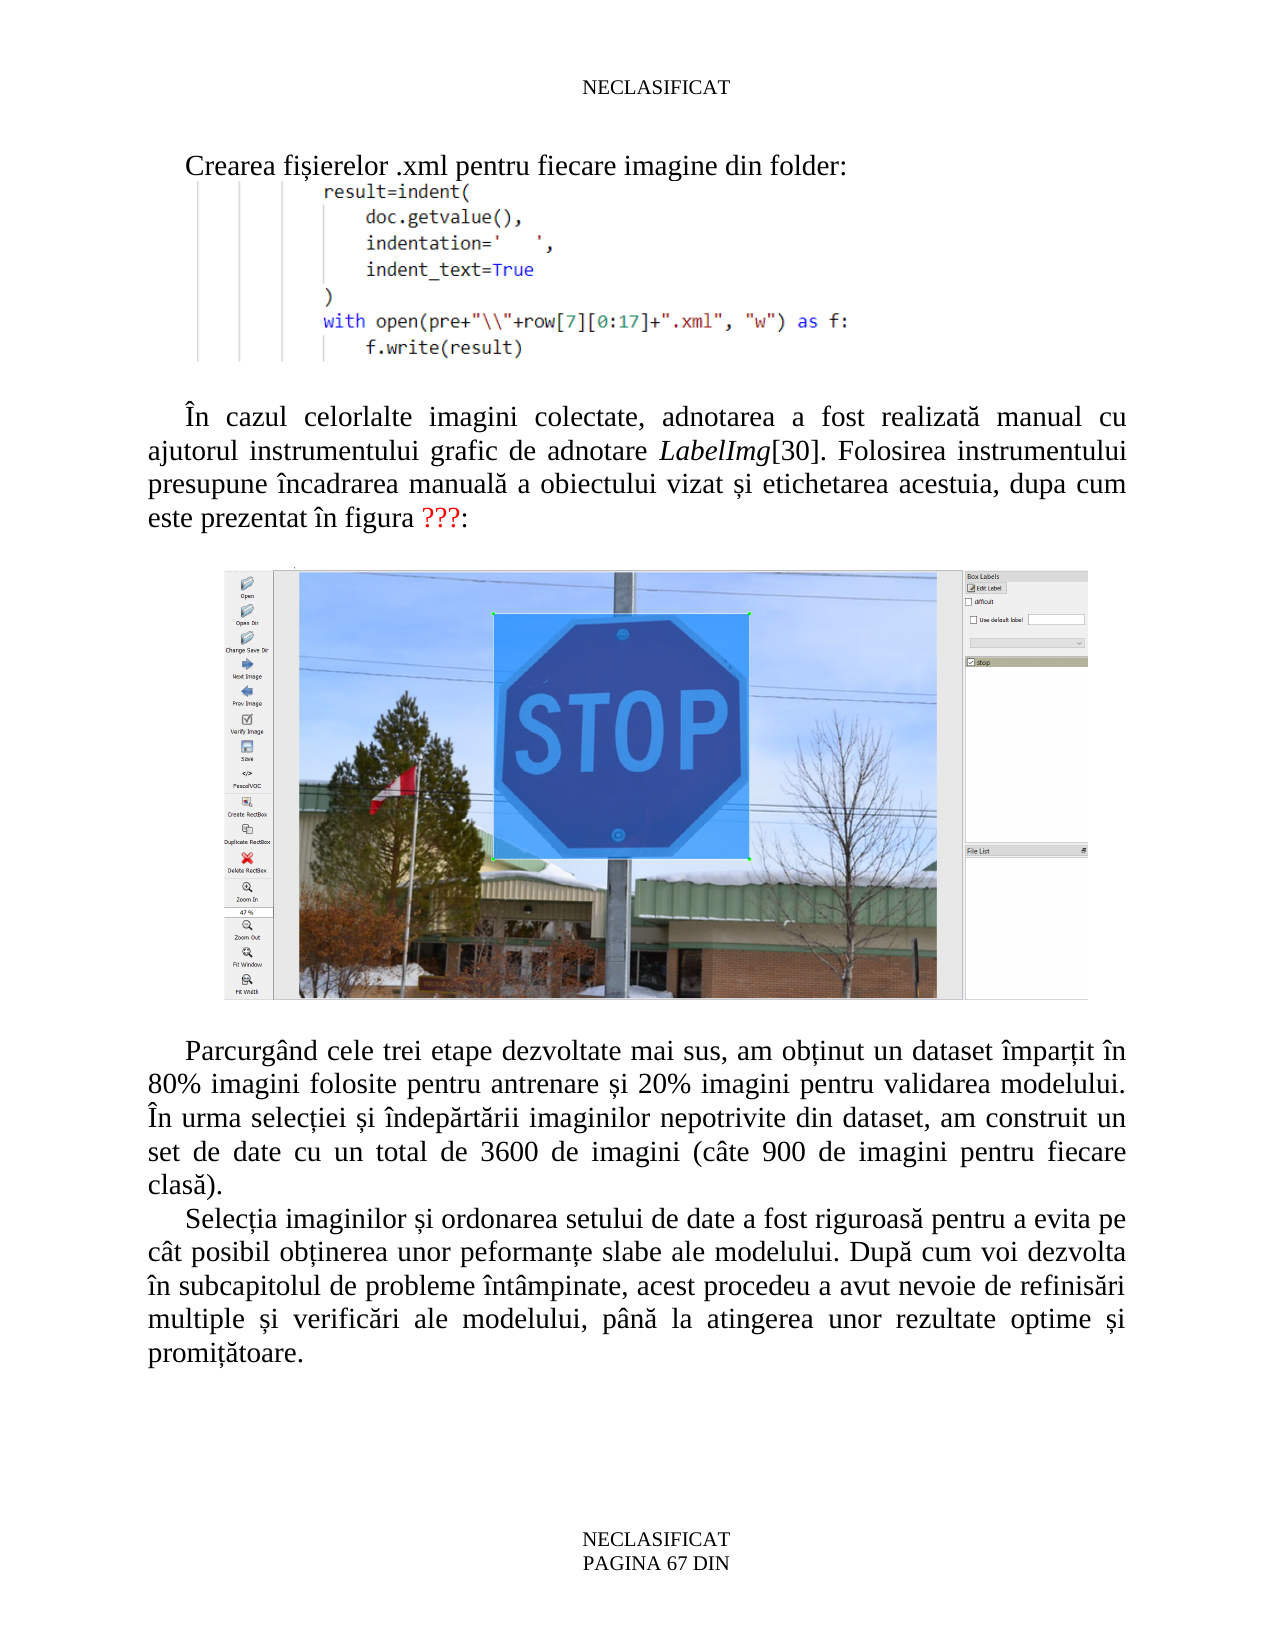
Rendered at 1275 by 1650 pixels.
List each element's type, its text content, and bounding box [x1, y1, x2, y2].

text Parcurgând cele trei etape dezvoltate mai sus, am obținut un dataset împarțit în 80% imagini folosite pentru antrenare și 20% imagini pentru validarea modelului. În urma selecției și îndepărtării imaginilor nepotrivite din dataset, am construit un set de date cu un total de 3600 de imagini (câte 900 de imagini pentru fiecare clasă). [148, 1033, 1127, 1201]
text Crearea fișierelor .xml pentru fiecare imagine din folder: [148, 148, 1127, 181]
picture [224, 567, 1088, 1000]
text În cazul celorlalte imagini colectate, adnotarea a fost realizată manual cu ajutorul instrumentului grafic de adnotare LabelImg. Folosirea instrumentului presupune încadrarea manuală a obiectului vizat și etichetarea acestuia, dupa cum este prezentat în figura ???: [148, 399, 1127, 534]
text Selecția imaginilor și ordonarea setului de date a fost riguroasă pentru a evita pe cât posibil obținerea unor peformanțe slabe ale modelului. După cum voi dezvolta în subcapitolul de probleme întâmpinate, acest procedeu a avut nevoie de refinisări multiple și verificări ale modelului, până la atingerea unor rezultate optime și promițătoare. [148, 1201, 1127, 1368]
picture [184, 181, 849, 366]
